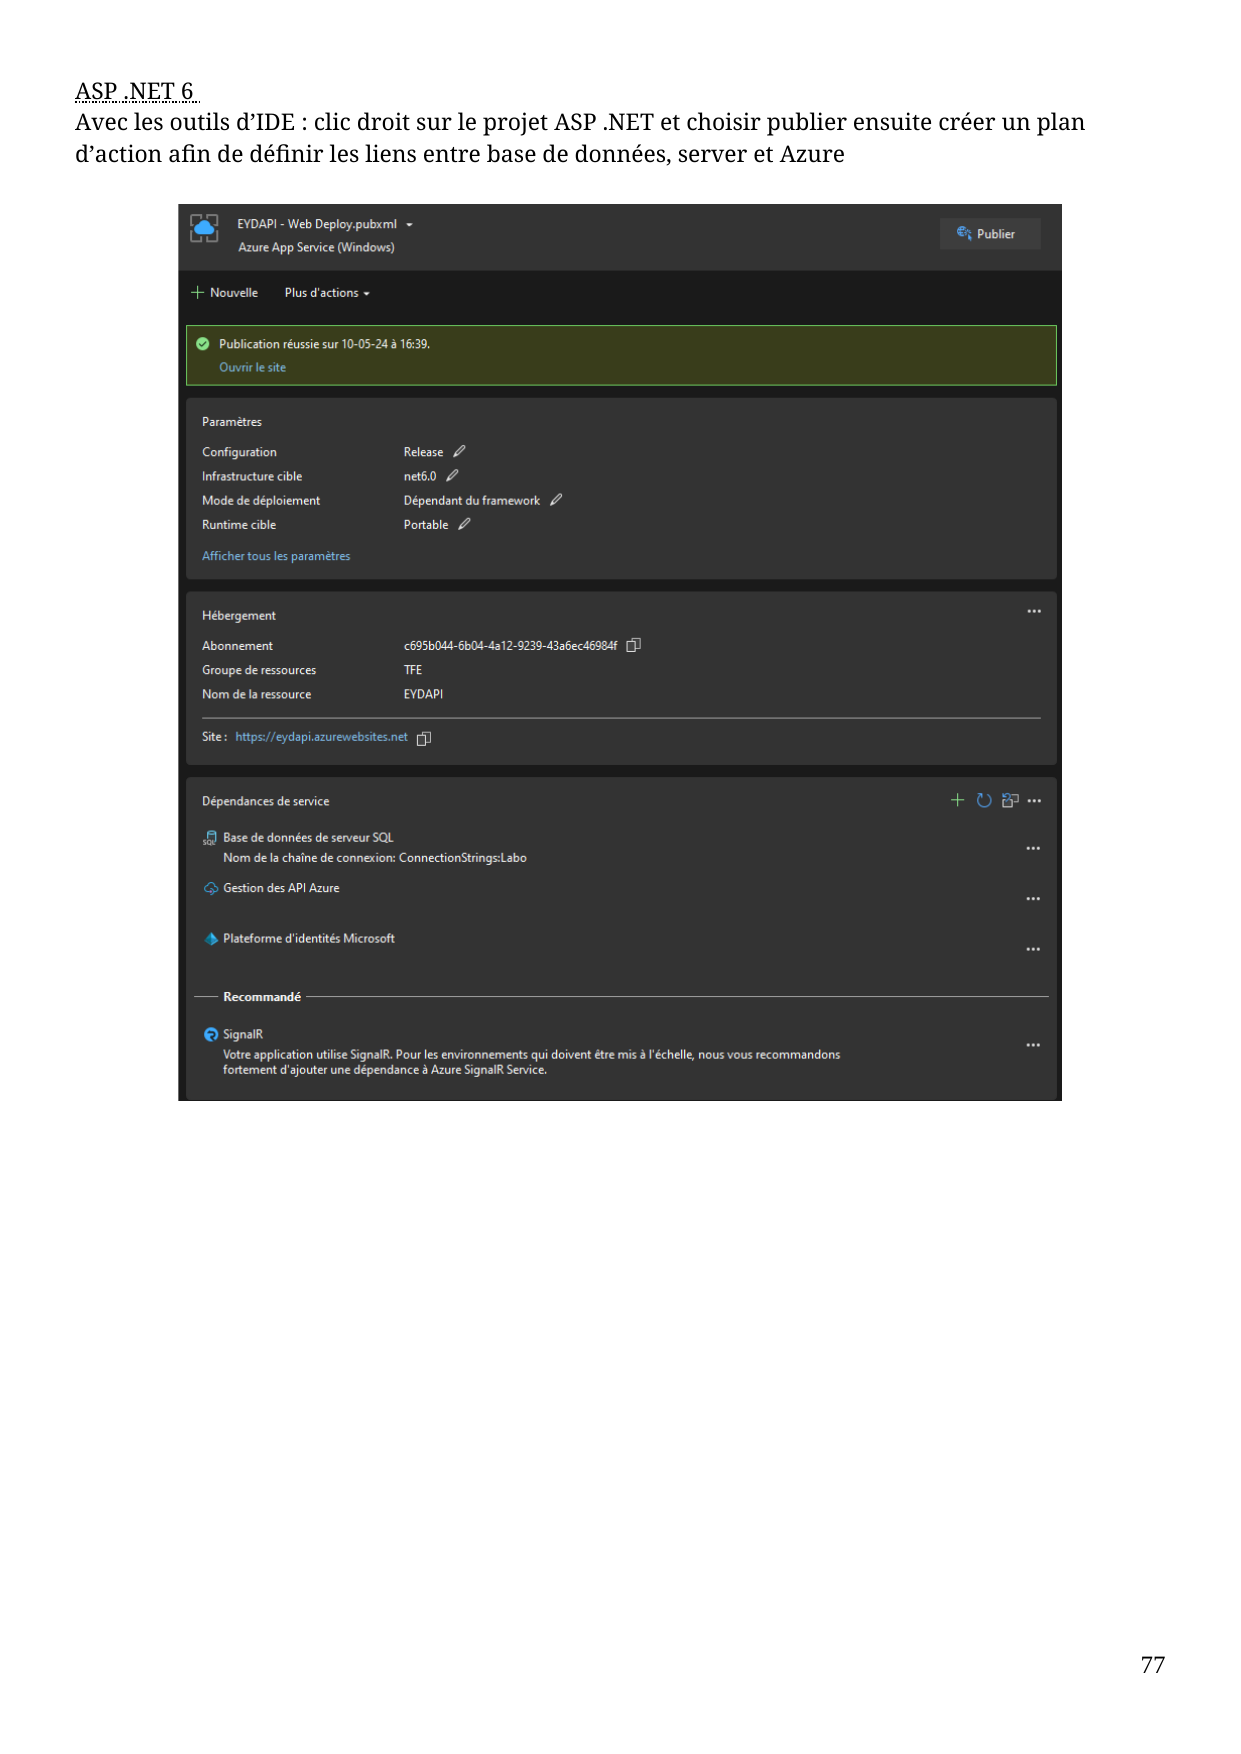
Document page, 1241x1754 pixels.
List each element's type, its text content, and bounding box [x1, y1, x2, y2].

picture [178, 204, 1062, 1101]
text ASP .NET 6 [75, 75, 1165, 106]
text Avec les outils d’IDE : clic droit sur le projet ASP .NET et choisir publier ensuite créer un plan d’action afin de définir les liens entre base de données, server et Azure [75, 106, 1165, 169]
